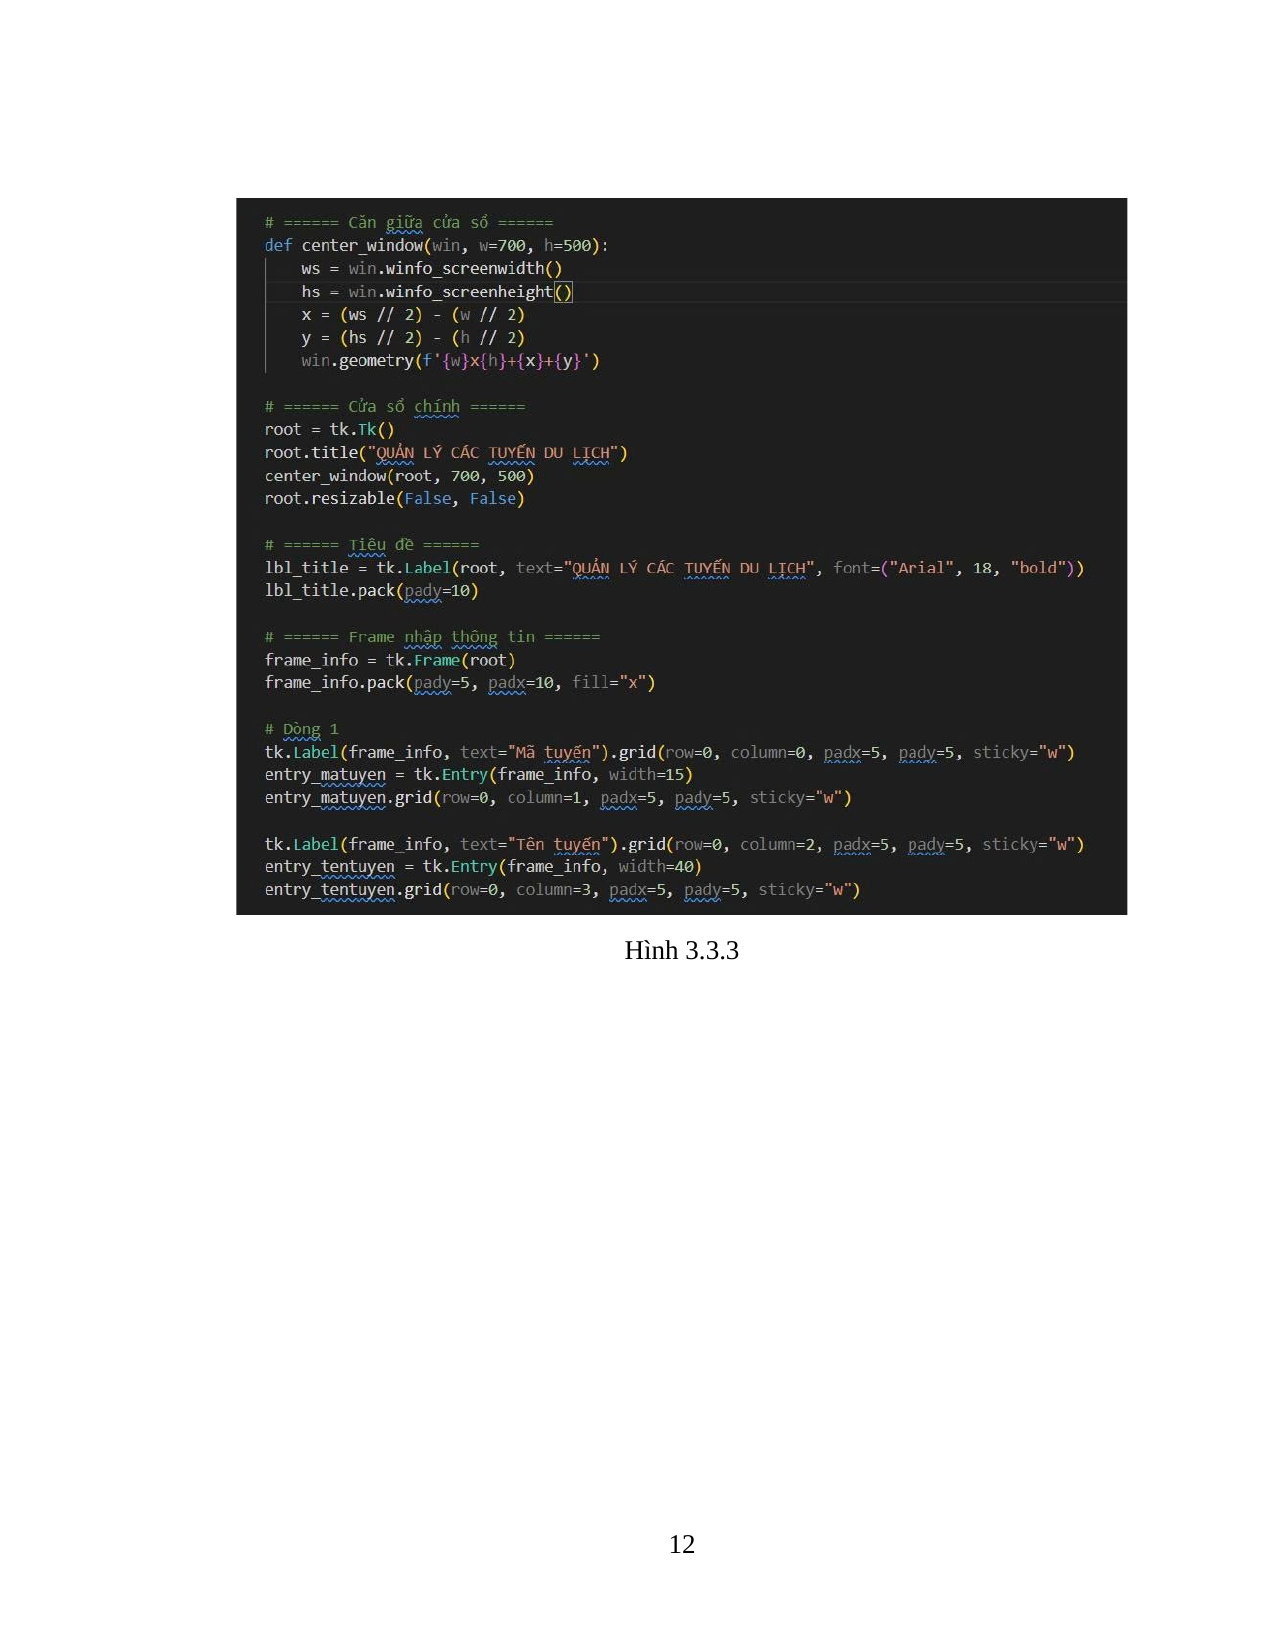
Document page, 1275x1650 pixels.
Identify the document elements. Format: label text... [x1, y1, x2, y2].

subtitle Hình 3.3.3 [236, 934, 1127, 965]
picture [236, 198, 1128, 915]
